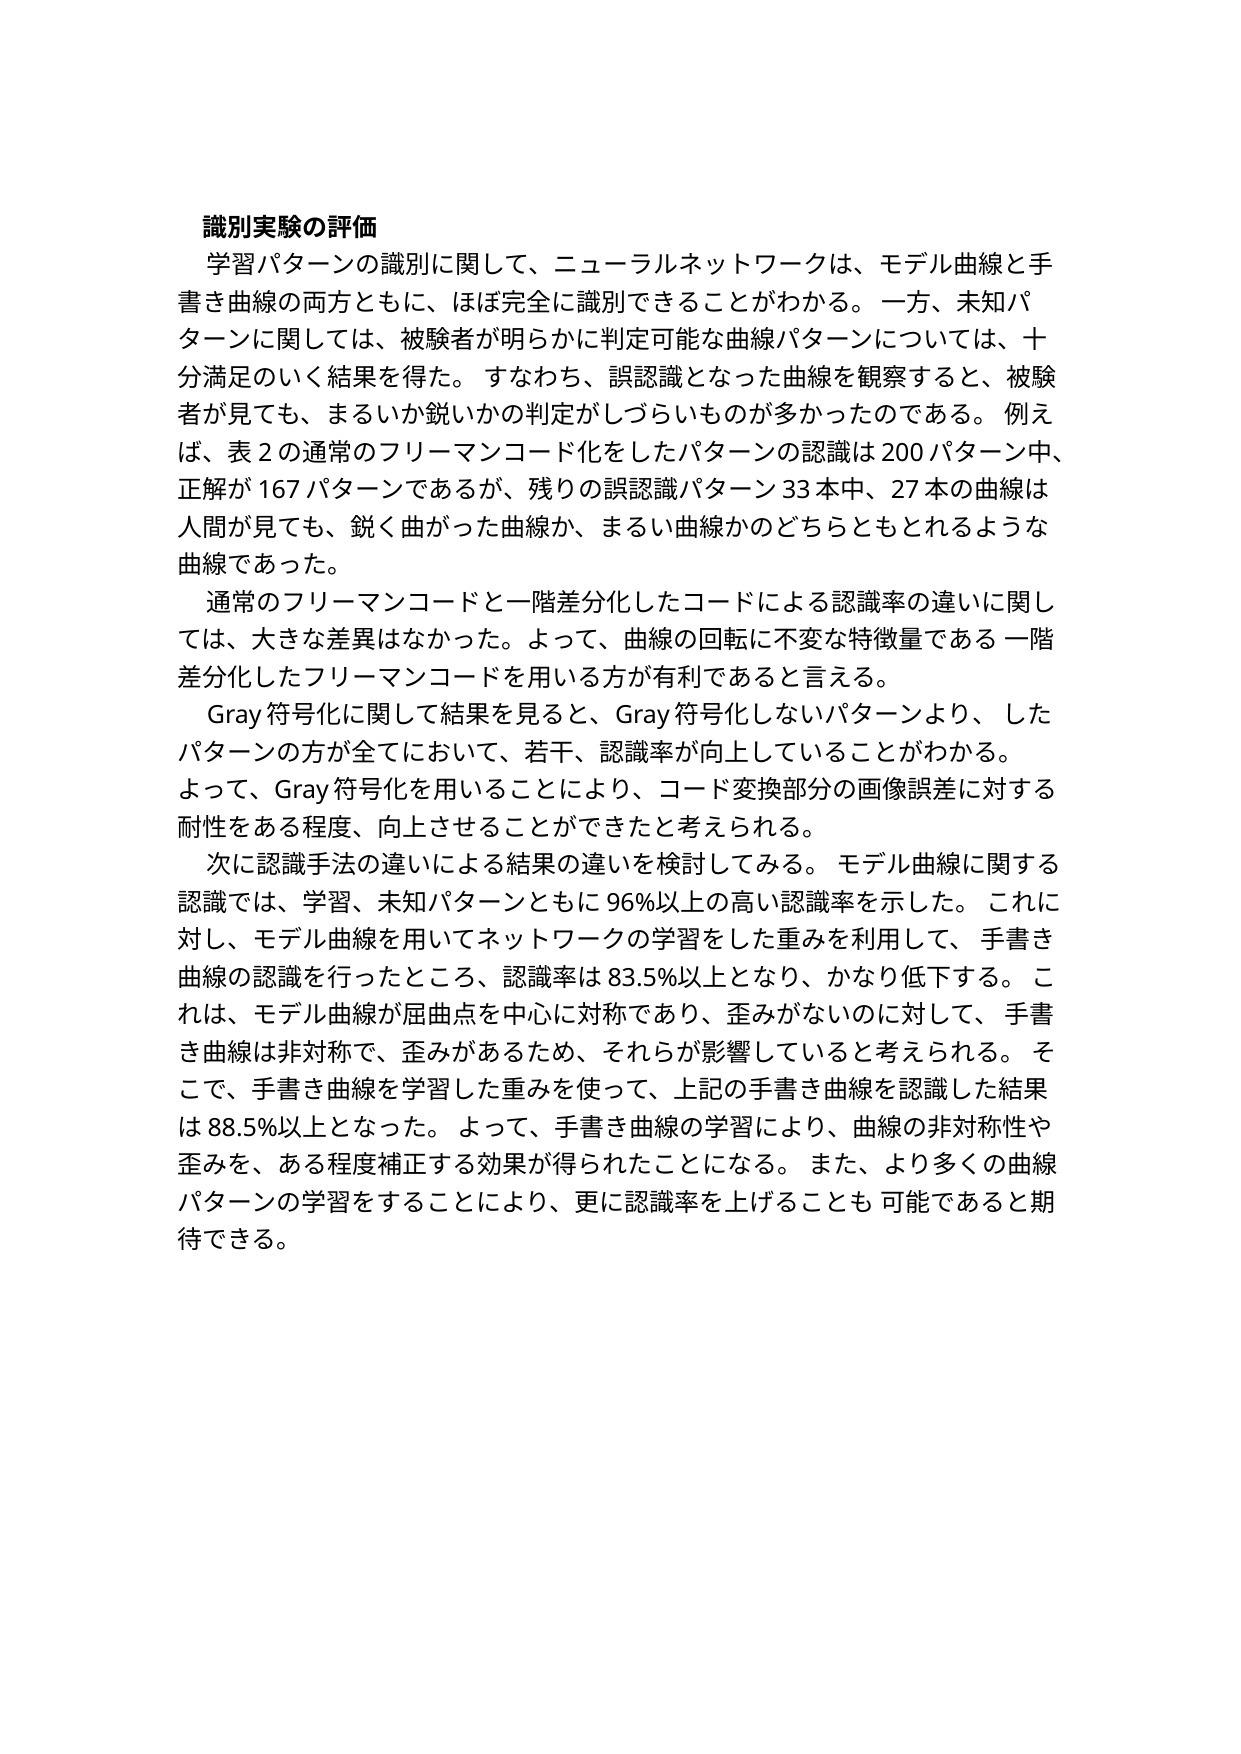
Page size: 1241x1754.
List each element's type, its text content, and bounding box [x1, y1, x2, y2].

text 次に認識手法の違いによる結果の違いを検討してみる。 モデル曲線に関する認識では、学習、未知パターンともに96%以上の高い認識率を示した。 これに対し、モデル曲線を用いてネットワークの学習をした重みを利用して、 手書き曲線の認識を行ったところ、認識率は83.5%以上となり、かなり低下する。 これは、モデル曲線が屈曲点を中心に対称であり、歪みがないのに対して、 手書き曲線は非対称で、歪みがあるため、それらが影響していると考えられる。 そこで、手書き曲線を学習した重みを使って、上記の手書き曲線を認識した結果は88.5%以上となった。 よって、手書き曲線の学習により、曲線の非対称性や歪みを、ある程度補正する効果が得られたことになる。 また、より多くの曲線パターンの学習をすることにより、更に認識率を上げることも 可能であると期待できる。 [177, 844, 1063, 1257]
text 通常のフリーマンコードと一階差分化したコードによる認識率の違いに関しては、大きな差異はなかった。よって、曲線の回転に不変な特徴量である 一階差分化したフリーマンコードを用いる方が有利であると言える。 [177, 582, 1063, 694]
text Gray符号化に関して結果を見ると、Gray符号化しないパターンより、 したパターンの方が全てにおいて、若干、認識率が向上していることがわかる。 よって、Gray符号化を用いることにより、コード変換部分の画像誤差に対する耐性をある程度、向上させることができたと考えられる。 [177, 694, 1063, 844]
text 学習パターンの識別に関して、ニューラルネットワークは、モデル曲線と手書き曲線の両方ともに、ほぼ完全に識別できることがわかる。 一方、未知パターンに関しては、被験者が明らかに判定可能な曲線パターンについては、十分満足のいく結果を得た。 すなわち、誤認識となった曲線を観察すると、被験者が見ても、まるいか鋭いかの判定がしづらいものが多かったのである。 例えば、表 2の通常のフリーマンコード化をしたパターンの認識は200パターン中、正解が167パターンであるが、残りの誤認識パターン33本中、27本の曲線は人間が見ても、鋭く曲がった曲線か、まるい曲線かのどちらともとれるような曲線であった。 [177, 244, 1063, 582]
subtitle 識別実験の評価 [202, 207, 1038, 244]
